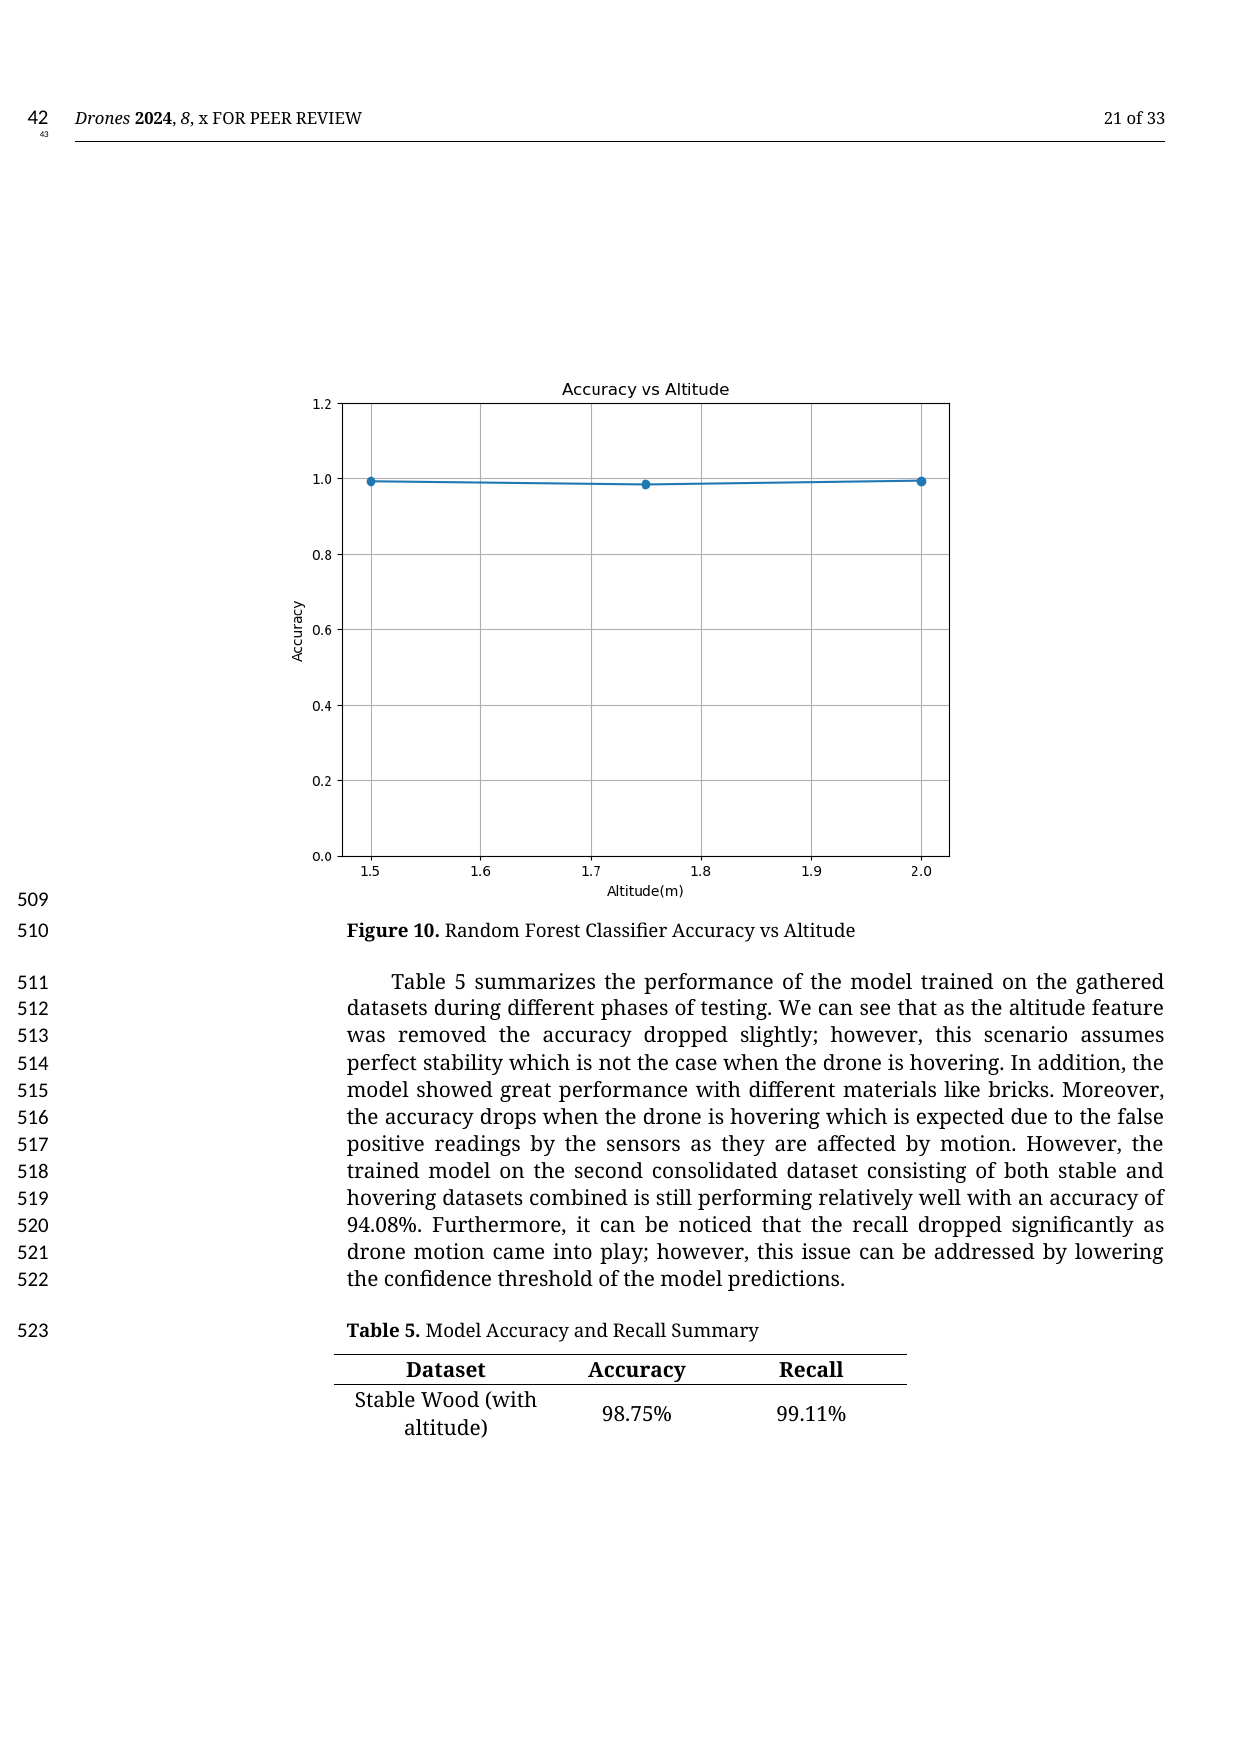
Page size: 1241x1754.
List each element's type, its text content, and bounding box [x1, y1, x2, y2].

table_header Accuracy [558, 1355, 716, 1384]
table_header Dataset [334, 1355, 558, 1384]
table_cell Stable Wood (with altitude) [334, 1385, 558, 1442]
table_cell 99.11% [716, 1385, 907, 1442]
picture [282, 373, 958, 907]
text Table 5. Model Accuracy and Recall Summary [347, 1318, 1165, 1342]
table_header Recall [716, 1355, 907, 1384]
table_cell 98.75% [558, 1385, 716, 1442]
text Table 5 summarizes the performance of the model trained on the gathered datasets during different phases of testing. We can see that as the altitude feature was removed the accuracy dropped slightly; however, this scenario assumes perfect stability which is not the case when the drone is hovering. In addition, the model showed great performance with different materials like bricks. Moreover, the accuracy drops when the drone is hovering which is expected due to the false positive readings by the sensors as they are affected by motion. However, the trained model on the second consolidated dataset consisting of both stable and hovering datasets combined is still performing relatively well with an accuracy of 94.08%. Furthermore, it can be noticed that the recall dropped significantly as drone motion came into play; however, this issue can be addressed by lowering the confidence threshold of the model predictions. [347, 968, 1165, 1293]
text Figure 10. Random Forest Classifier Accuracy vs Altitude [347, 919, 1165, 943]
